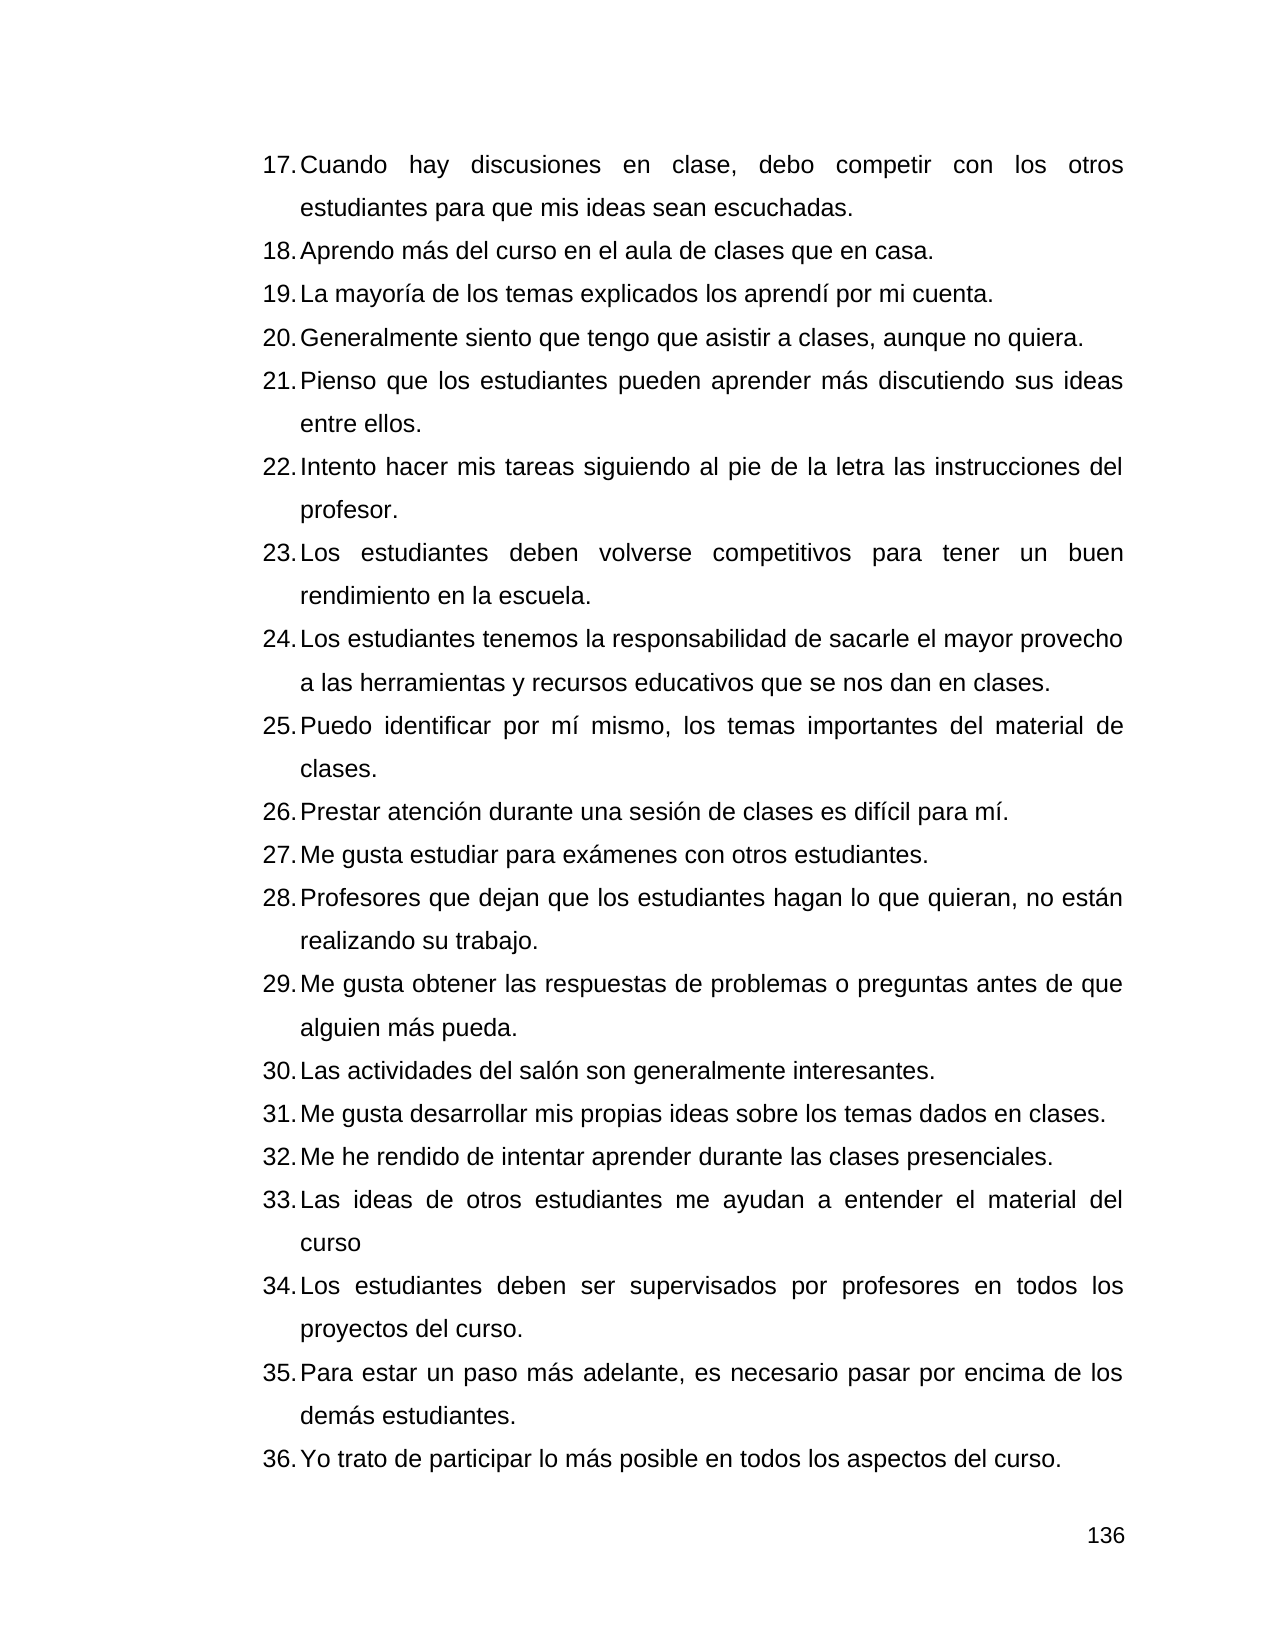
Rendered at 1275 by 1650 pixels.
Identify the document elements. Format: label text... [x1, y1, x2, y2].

list Me gusta desarrollar mis propias ideas sobre los temas dados en clases. [262, 1099, 1125, 1127]
list Generalmente siento que tengo que asistir a clases, aunque no quiera. [262, 322, 1125, 351]
list Me gusta estudiar para exámenes con otros estudiantes. [262, 840, 1125, 869]
list Intento hacer mis tareas siguiendo al pie de la letra las instrucciones del profesor. [262, 452, 1125, 524]
list Profesores que dejan que los estudiantes hagan lo que quieran, no están realizando su trabajo. [262, 883, 1125, 955]
list Los estudiantes tenemos la responsabilidad de sacarle el mayor provecho a las herramientas y recursos educativos que se nos dan en clases. [262, 624, 1125, 696]
list Yo trato de participar lo más posible en todos los aspectos del curso. [262, 1444, 1125, 1472]
list La mayoría de los temas explicados los aprendí por mi cuenta. [262, 279, 1125, 308]
list Prestar atención durante una sesión de clases es difícil para mí. [262, 797, 1125, 826]
list Me he rendido de intentar aprender durante las clases presenciales. [262, 1142, 1125, 1171]
list Pienso que los estudiantes pueden aprender más discutiendo sus ideas entre ellos. [262, 366, 1125, 437]
list Los estudiantes deben ser supervisados por profesores en todos los proyectos del curso. [262, 1271, 1125, 1343]
list Cuando hay discusiones en clase, debo competir con los otros estudiantes para que mis ideas sean escuchadas. [262, 150, 1125, 222]
list Las ideas de otros estudiantes me ayudan a entender el material del curso [262, 1185, 1125, 1257]
list Aprendo más del curso en el aula de clases que en casa. [262, 236, 1125, 265]
list Para estar un paso más adelante, es necesario pasar por encima de los demás estudiantes. [262, 1357, 1125, 1429]
list Me gusta obtener las respuestas de problemas o preguntas antes de que alguien más pueda. [262, 969, 1125, 1041]
list Las actividades del salón son generalmente interesantes. [262, 1056, 1125, 1084]
list Puedo identificar por mí mismo, los temas importantes del material de clases. [262, 711, 1125, 782]
list Los estudiantes deben volverse competitivos para tener un buen rendimiento en la escuela. [262, 538, 1125, 610]
